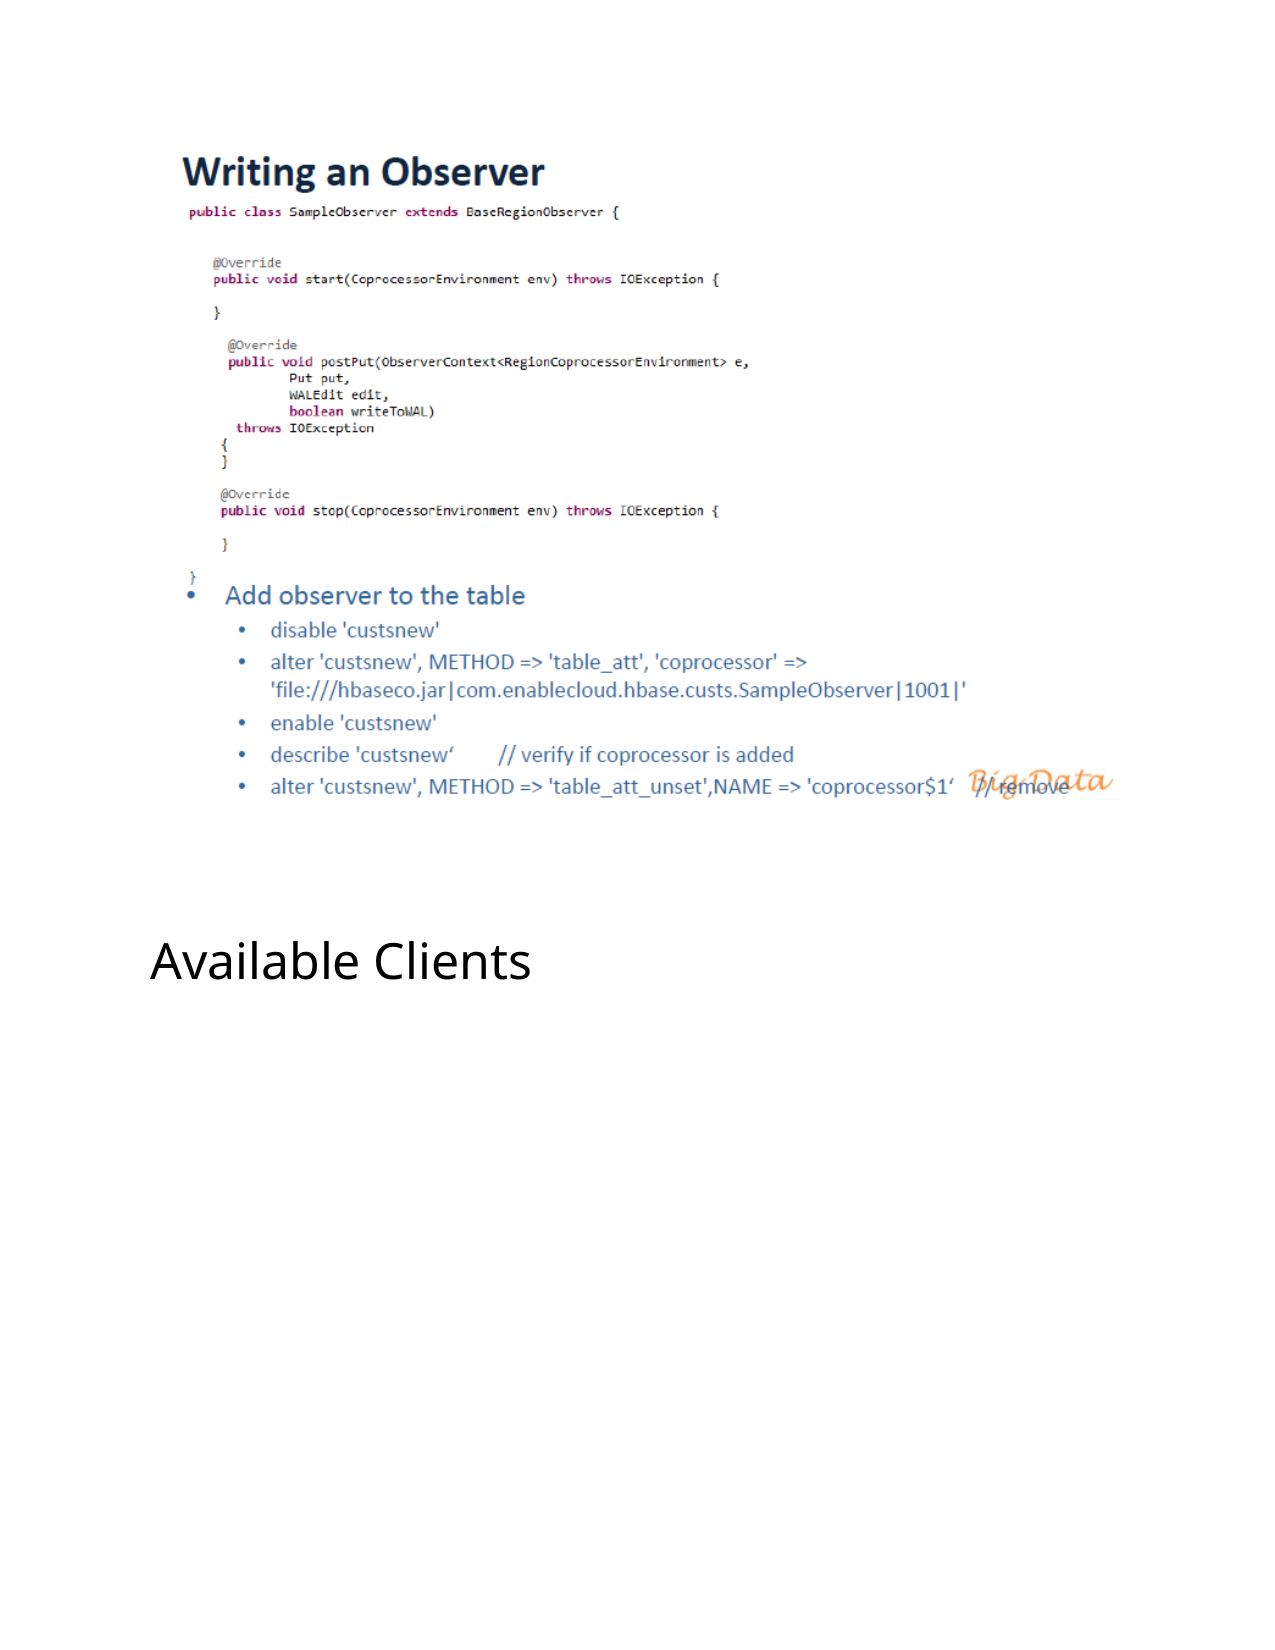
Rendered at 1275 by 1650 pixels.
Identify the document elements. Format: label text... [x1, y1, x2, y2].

picture [150, 150, 1124, 800]
text Available Clients [150, 926, 1125, 994]
